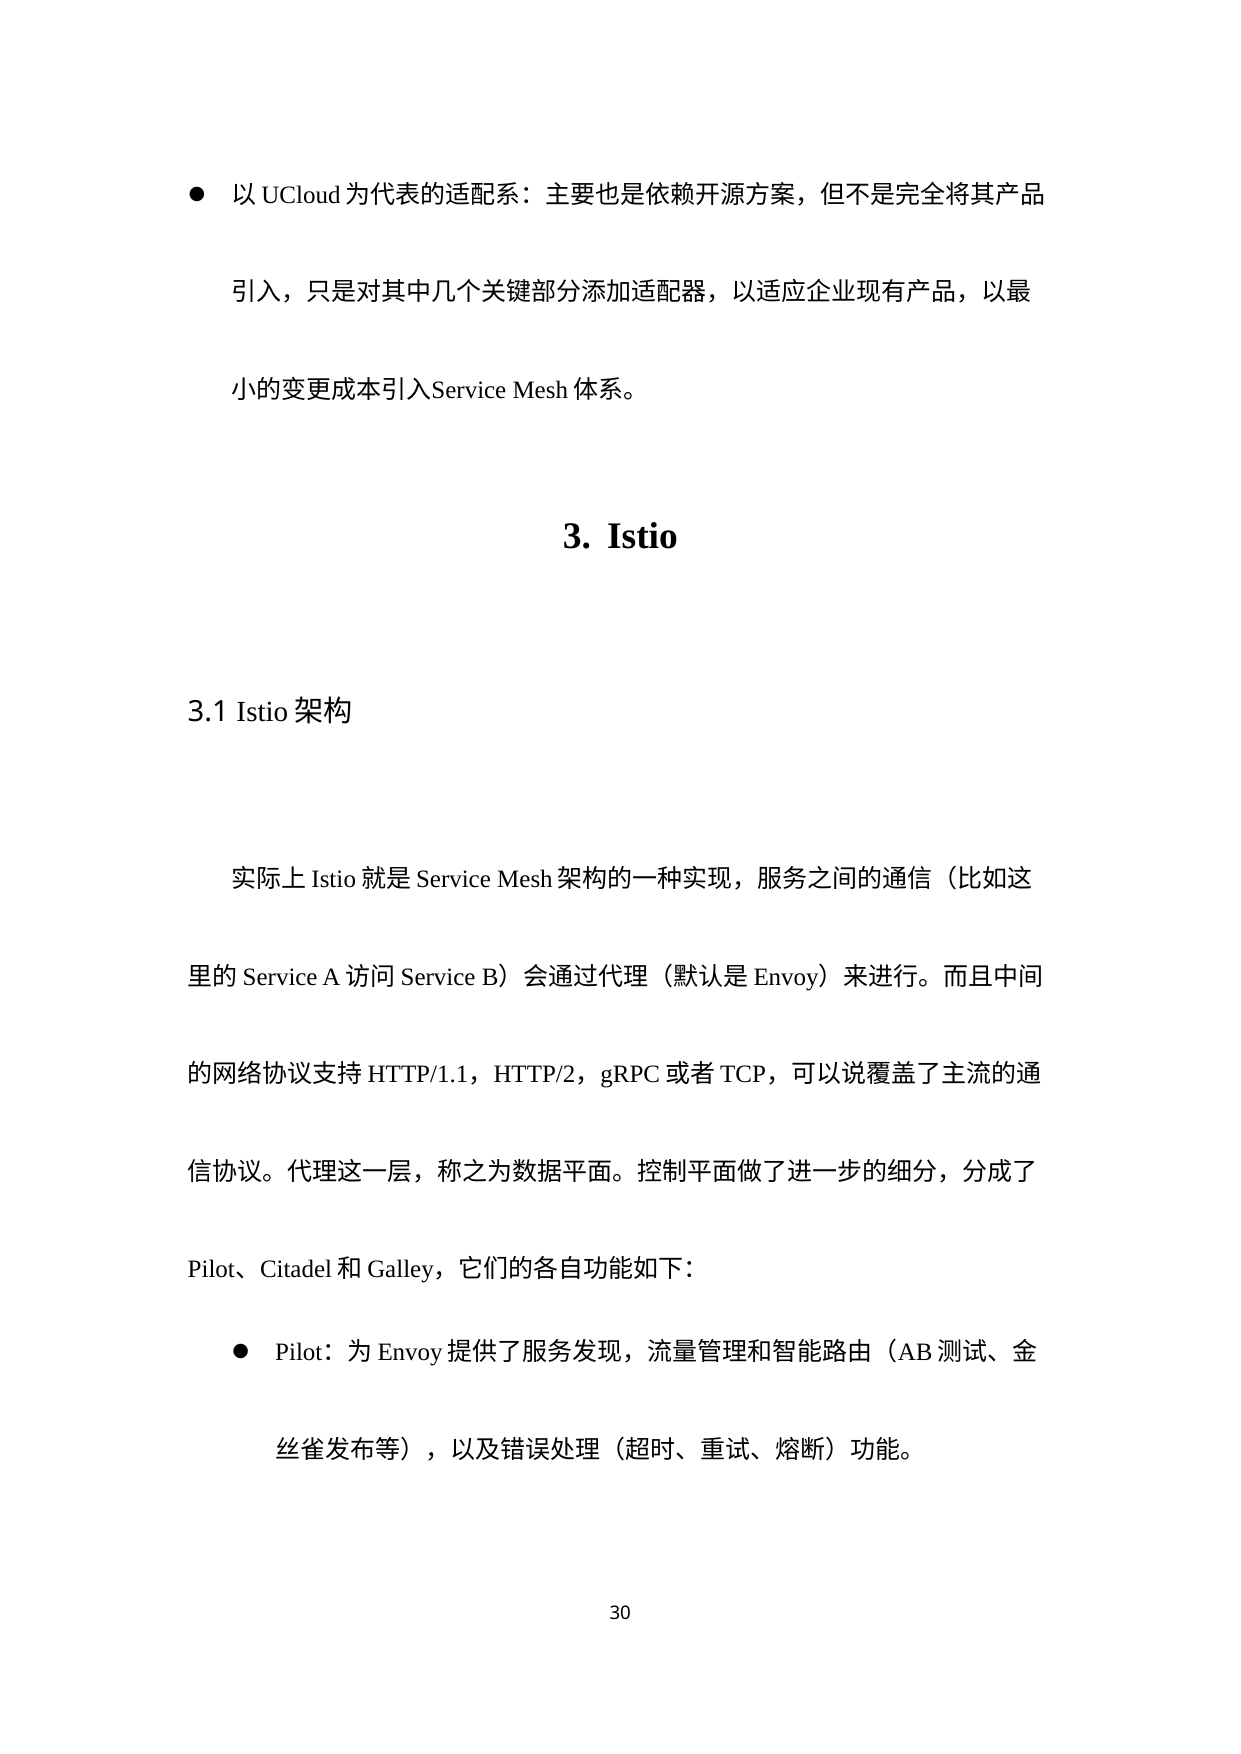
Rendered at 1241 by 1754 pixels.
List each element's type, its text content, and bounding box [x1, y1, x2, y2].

list Istio架构 [187, 676, 1053, 741]
list Istio [187, 503, 1053, 568]
list Pilot：为Envoy提供了服务发现，流量管理和智能路由（AB测试、金丝雀发布等），以及错误处理（超时、重试、熔断）功能。 [231, 1317, 1053, 1480]
list 实际上Istio就是Service Mesh架构的一种实现，服务之间的通信（比如这里的Service A访问Service B）会通过代理（默认是Envoy）来进行。而且中间的网络协议支持HTTP/1.1，HTTP/2，gRPC或者TCP，可以说覆盖了主流的通信协议。代理这一层，称之为数据平面。控制平面做了进一步的细分，分成了Pilot、Citadel和Galley，它们的各自功能如下： [187, 844, 1053, 1299]
list 以UCloud为代表的适配系：主要也是依赖开源方案，但不是完全将其产品引⼊，只是对其中几个关键部分添加适配器，以适应企业现有产品，以最⼩的变更成本引⼊Service Mesh体系。 [187, 160, 1053, 420]
